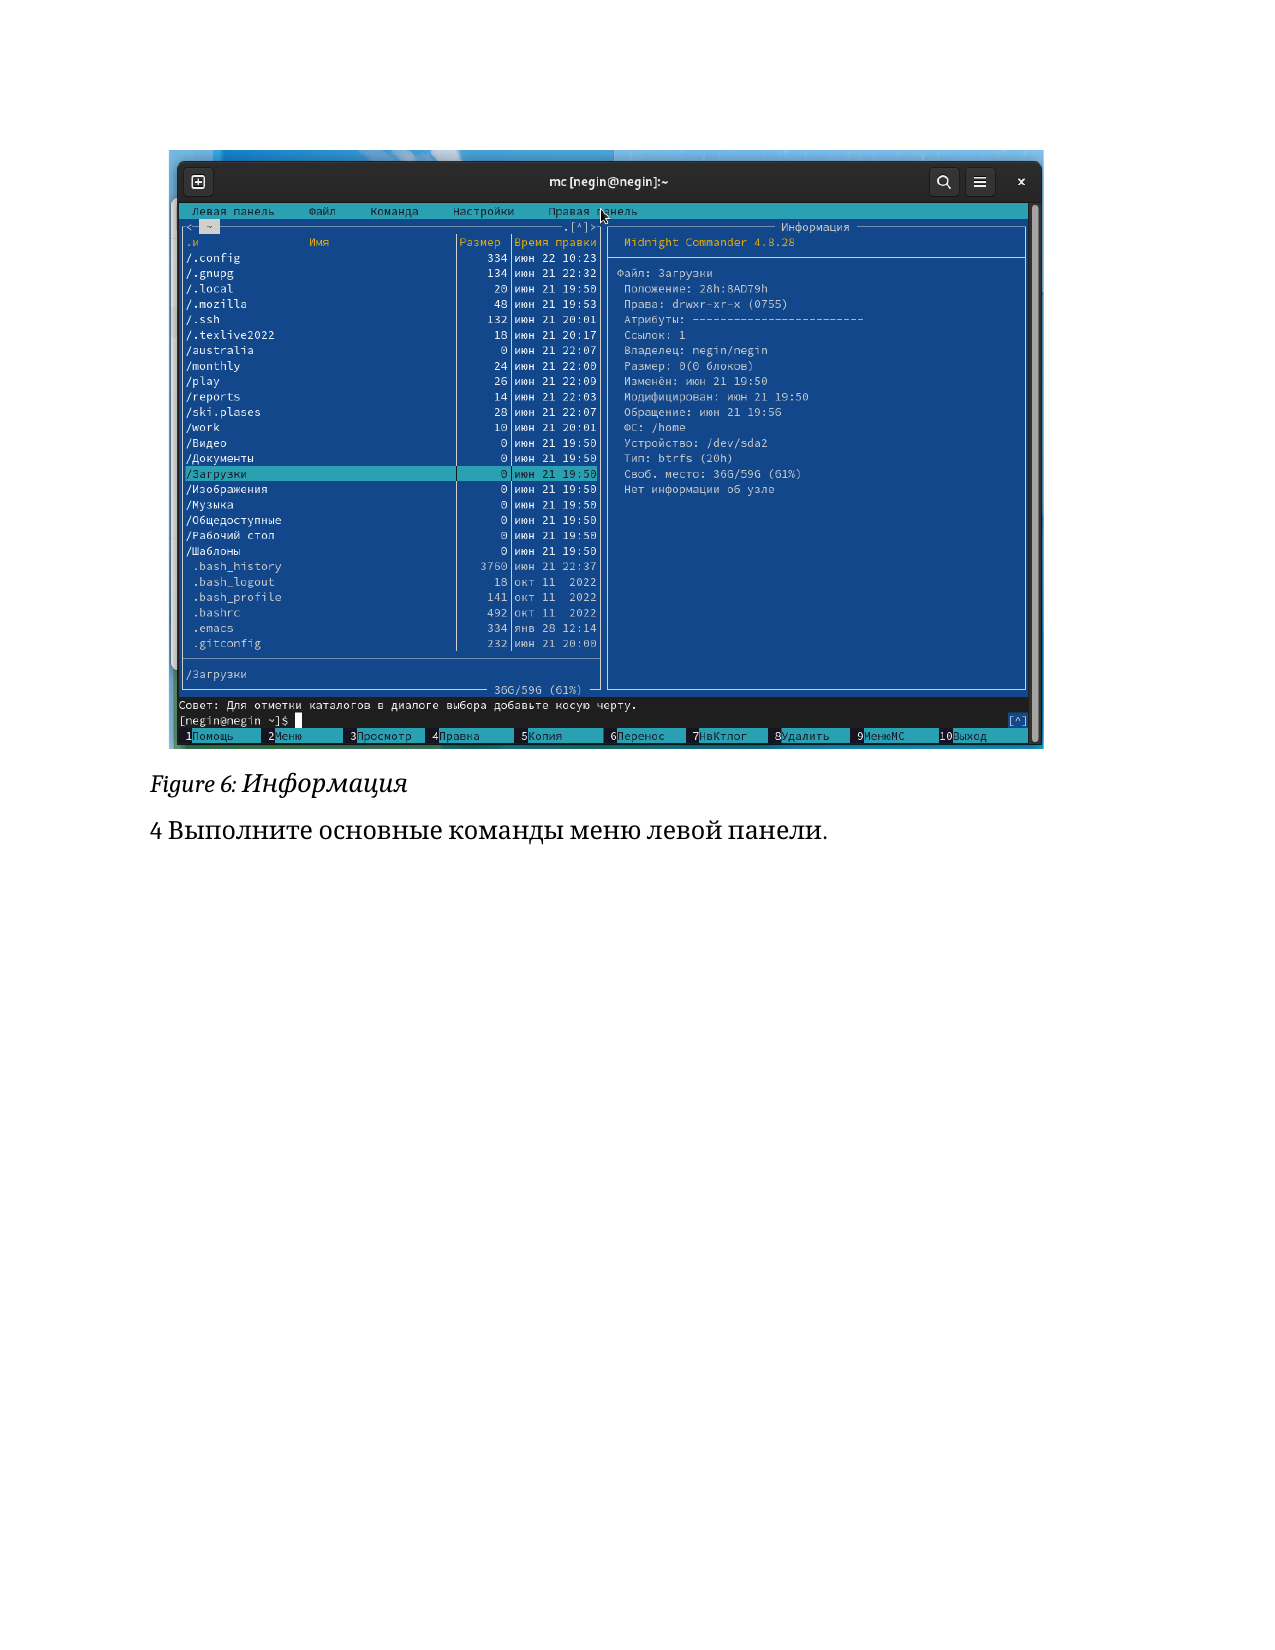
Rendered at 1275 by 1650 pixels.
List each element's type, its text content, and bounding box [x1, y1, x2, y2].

text 4 Выполните основные команды меню левой панели. [150, 817, 1125, 846]
text Figure 6: Информация [150, 769, 1125, 798]
picture [168, 150, 1044, 749]
